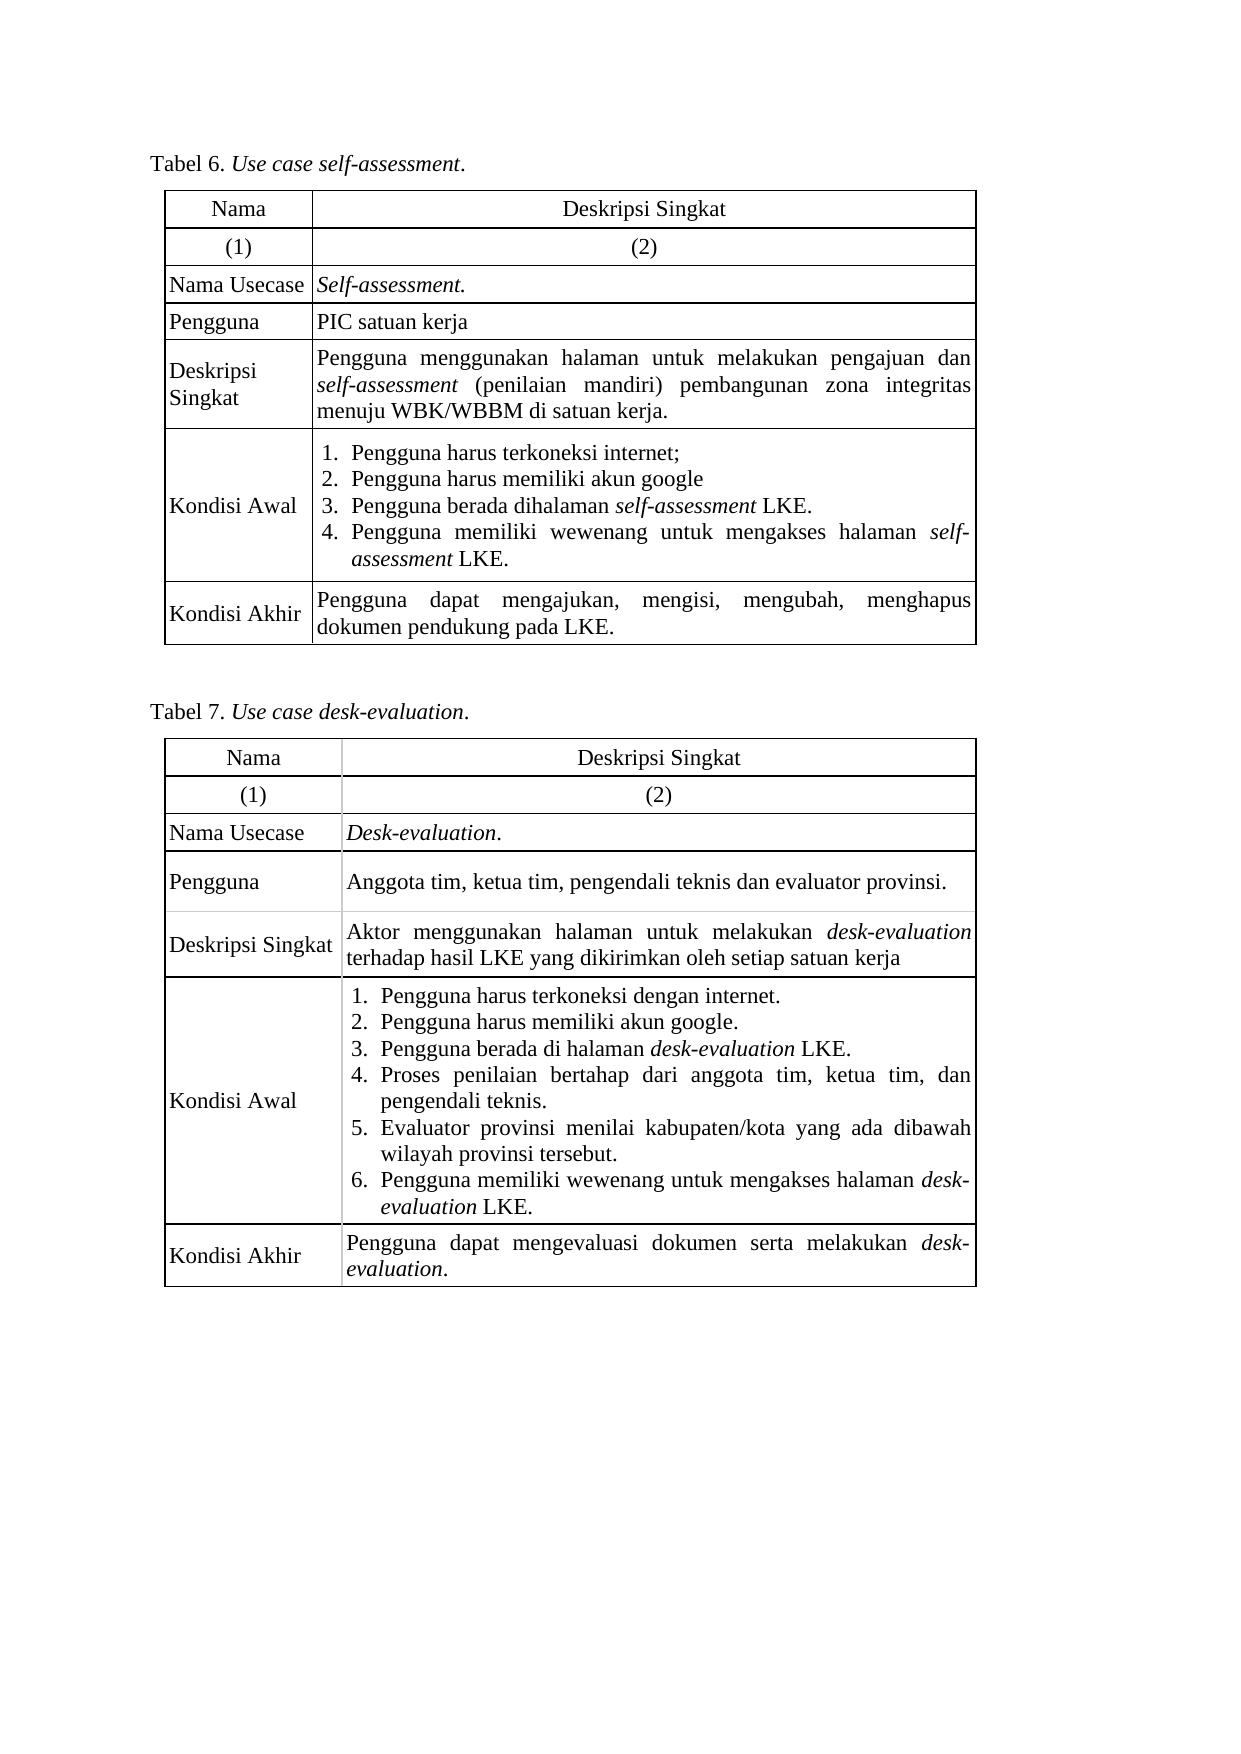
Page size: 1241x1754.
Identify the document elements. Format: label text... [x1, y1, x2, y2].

table_cell Desk-evaluation. [343, 814, 975, 850]
table_cell Pengguna [166, 852, 341, 911]
table_header Deskripsi Singkat [343, 739, 975, 775]
table_cell (2) [343, 777, 975, 813]
table_cell Pengguna harus terkoneksi internet; Pengguna harus memiliki akun google Pengguna berada dihalaman self-assessment LKE. Pengguna memiliki wewenang untuk mengakses halaman self-assessment LKE. [313, 429, 975, 581]
table_cell Kondisi Awal [166, 978, 341, 1223]
table_cell (1) [166, 777, 341, 813]
table_cell PIC satuan kerja [313, 304, 975, 339]
table_header Nama [166, 191, 312, 227]
table_header Nama [166, 739, 341, 775]
table_cell Nama Usecase [166, 814, 341, 850]
table_header Deskripsi Singkat [313, 191, 975, 227]
table_cell Deskripsi Singkat [166, 340, 312, 428]
table_cell Pengguna menggunakan halaman untuk melakukan pengajuan dan self-assessment (penilaian mandiri) pembangunan zona integritas menuju WBK/WBBM di satuan kerja. [313, 340, 975, 428]
table_cell Pengguna dapat mengajukan, mengisi, mengubah, menghapus dokumen pendukung pada LKE. [313, 582, 975, 643]
table_cell Self-assessment. [313, 266, 975, 302]
table_cell Pengguna [166, 304, 312, 339]
table_cell Pengguna dapat mengevaluasi dokumen serta melakukan desk-evaluation. [343, 1225, 975, 1286]
table_cell Deskripsi Singkat [166, 912, 341, 976]
table_cell Kondisi Akhir [166, 1225, 341, 1286]
table_cell Anggota tim, ketua tim, pengendali teknis dan evaluator provinsi. [343, 852, 975, 911]
table_cell (2) [313, 229, 975, 264]
table_cell Nama Usecase [166, 266, 312, 302]
table_cell Kondisi Akhir [166, 582, 312, 643]
table_cell Pengguna harus terkoneksi dengan internet. Pengguna harus memiliki akun google. Pengguna berada di halaman desk-evaluation LKE. Proses penilaian bertahap dari anggota tim, ketua tim, dan pengendali teknis. Evaluator provinsi menilai kabupaten/kota yang ada dibawah wilayah provinsi tersebut. Pengguna memiliki wewenang untuk mengakses halaman desk-evaluation LKE. [343, 978, 975, 1223]
table_cell (1) [166, 229, 312, 264]
table_cell Aktor menggunakan halaman untuk melakukan desk-evaluation terhadap hasil LKE yang dikirimkan oleh setiap satuan kerja [343, 912, 975, 976]
table_cell Kondisi Awal [166, 429, 312, 581]
